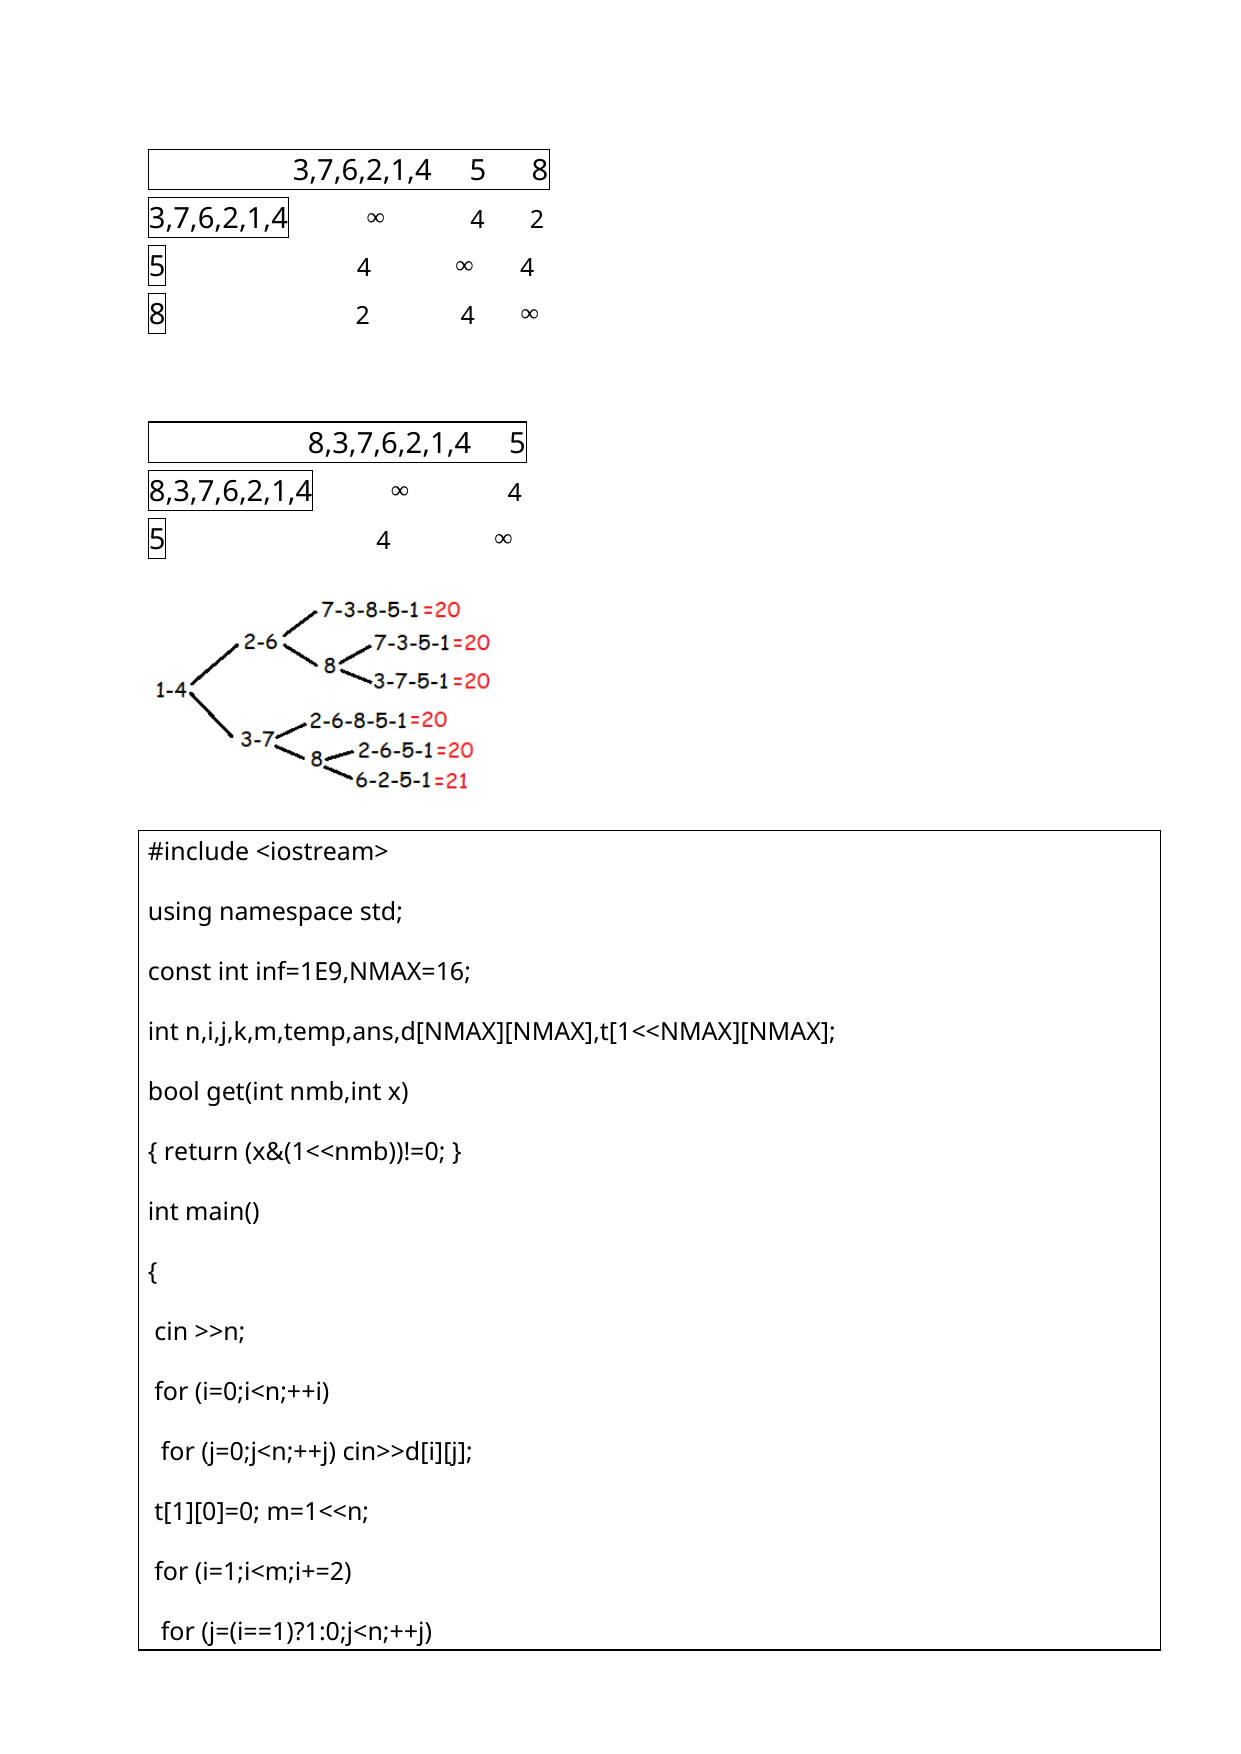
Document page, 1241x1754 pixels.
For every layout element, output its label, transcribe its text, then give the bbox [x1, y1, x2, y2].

text t[1][0]=0; m=1<<n; [139, 1490, 1160, 1527]
text for (j=0;j<n;++j) cin>>d[i][j]; [139, 1430, 1160, 1467]
text 8,3,7,6,2,1,4 5 8,3,7,6,2,1,4 4 5 4 [148, 421, 1152, 559]
text for (i=0;i<n;++i) [139, 1370, 1160, 1407]
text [148, 148, 1152, 334]
text int main() [139, 1190, 1160, 1227]
text for (j=(i==1)?1:0;j<n;++j) [139, 1610, 1160, 1649]
text cin >>n; [139, 1310, 1160, 1347]
text bool get(int nmb,int x) [139, 1070, 1160, 1107]
picture [147, 586, 503, 804]
text using namespace std; [139, 890, 1160, 927]
text for (i=1;i<m;i+=2) [139, 1550, 1160, 1587]
text { return (x&(1<<nmb))!=0; } [139, 1130, 1160, 1167]
text #include <iostream> [139, 831, 1160, 867]
text int n,i,j,k,m,temp,ans,d[NMAX][NMAX],t[1<<NMAX][NMAX]; [139, 1010, 1160, 1047]
text const int inf=1E9,NMAX=16; [139, 950, 1160, 987]
text { [139, 1250, 1160, 1287]
